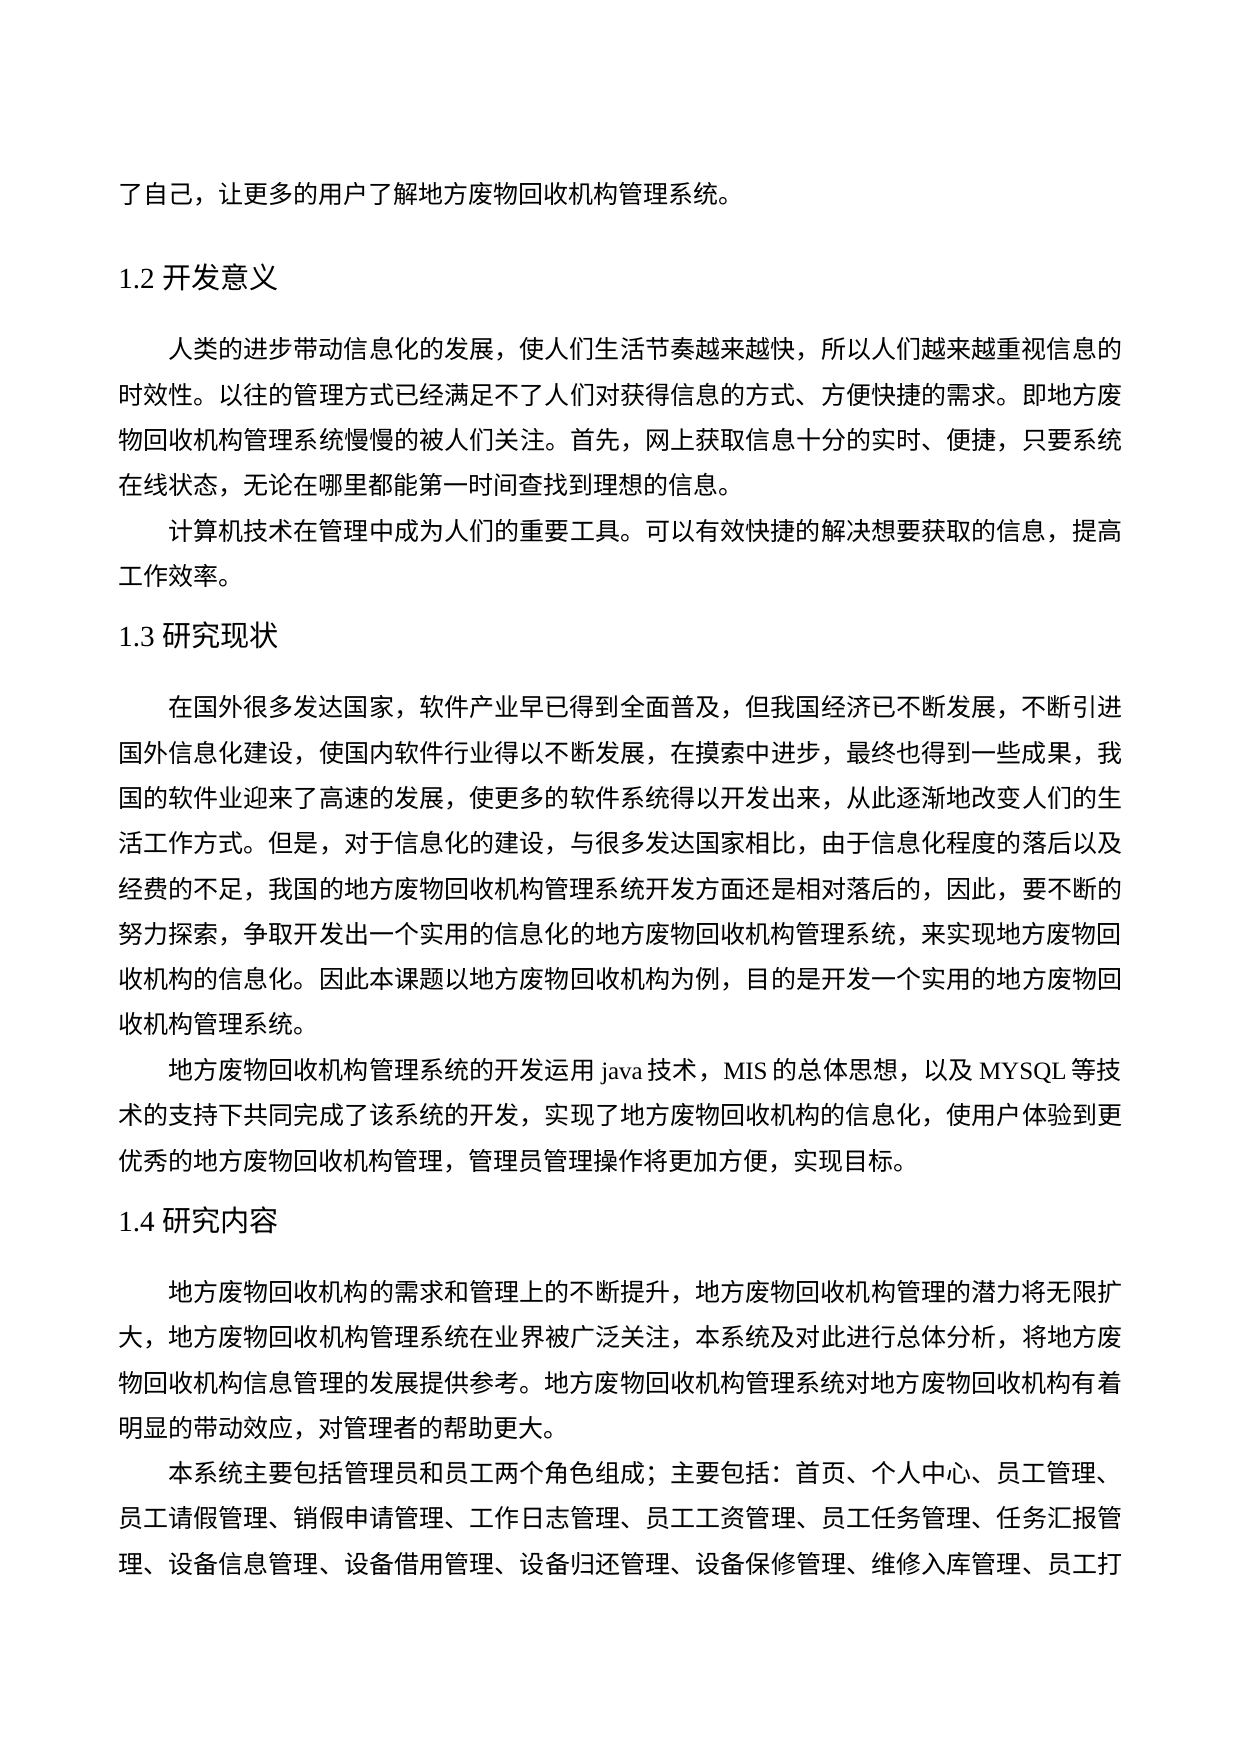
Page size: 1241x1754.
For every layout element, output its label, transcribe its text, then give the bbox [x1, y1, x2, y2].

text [118, 161, 1122, 226]
text 人类的进步带动信息化的发展，使人们生活节奏越来越快，所以人们越来越重视信息的时效性。以往的管理方式已经满足不了人们对获得信息的方式、方便快捷的需求。即地方废物回收机构管理系统慢慢的被人们关注。首先，网上获取信息十分的实时、便捷，只要系统在线状态，无论在哪里都能第一时间查找到理想的信息。 [118, 330, 1122, 502]
subtitle 1.3 研究现状 [118, 602, 1122, 667]
subtitle 1.4 研究内容 [118, 1186, 1122, 1251]
text 在国外很多发达国家，软件产业早已得到全面普及，但我国经济已不断发展，不断引进国外信息化建设，使国内软件行业得以不断发展，在摸索中进步，最终也得到一些成果，我国的软件业迎来了高速的发展，使更多的软件系统得以开发出来，从此逐渐地改变人们的生活工作方式。但是，对于信息化的建设，与很多发达国家相比，由于信息化程度的落后以及经费的不足，我国的地方废物回收机构管理系统开发方面还是相对落后的，因此，要不断的努力探索，争取开发出一个实用的信息化的地方废物回收机构管理系统，来实现地方废物回收机构的信息化。因此本课题以地方废物回收机构为例，目的是开发一个实用的地方废物回收机构管理系统。 [118, 688, 1122, 1041]
text 地方废物回收机构的需求和管理上的不断提升，地方废物回收机构管理的潜力将无限扩大，地方废物回收机构管理系统在业界被广泛关注，本系统及对此进行总体分析，将地方废物回收机构信息管理的发展提供参考。地方废物回收机构管理系统对地方废物回收机构有着明显的带动效应，对管理者的帮助更大。 [118, 1272, 1122, 1444]
text 地方废物回收机构管理系统的开发运用java技术，MIS的总体思想，以及MYSQL等技术的支持下共同完成了该系统的开发，实现了地方废物回收机构的信息化，使用户体验到更优秀的地方废物回收机构管理，管理员管理操作将更加方便，实现目标。 [118, 1050, 1122, 1177]
subtitle 1.2 开发意义 [118, 244, 1122, 309]
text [118, 1454, 1122, 1581]
text 计算机技术在管理中成为人们的重要工具。可以有效快捷的解决想要获取的信息，提高工作效率。 [118, 511, 1122, 593]
